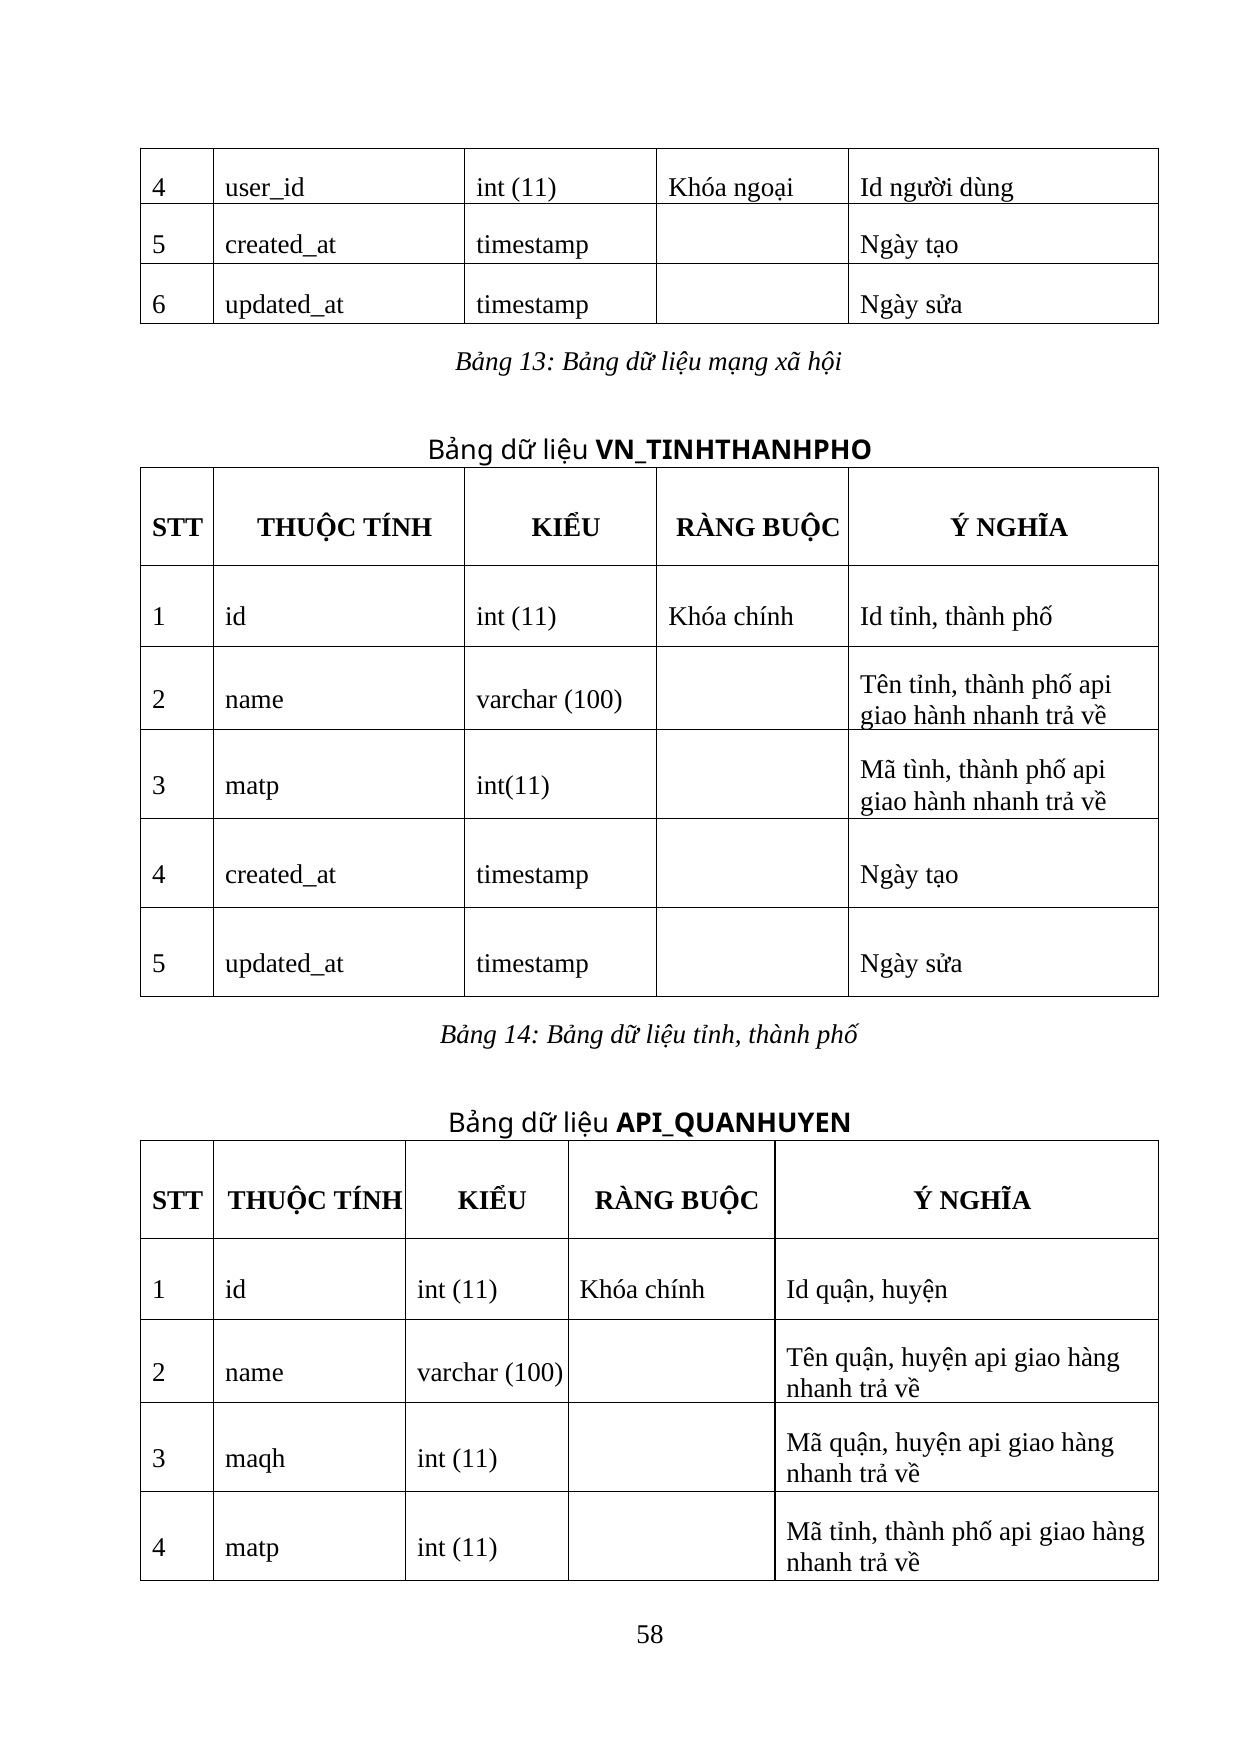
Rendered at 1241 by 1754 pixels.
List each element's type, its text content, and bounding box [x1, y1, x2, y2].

table_cell Tên tỉnh, thành phố api giao hành nhanh trả về [849, 647, 1158, 729]
table_cell 4 [141, 819, 213, 907]
table_cell Mã quận, huyện api giao hàng nhanh trả về [776, 1403, 1158, 1491]
table_cell [569, 1492, 774, 1580]
table_cell 1 [141, 1239, 213, 1319]
table_cell 6 [141, 264, 213, 323]
table_cell Id quận, huyện [776, 1239, 1158, 1319]
table_cell timestamp [465, 819, 656, 907]
table_cell timestamp [465, 908, 656, 996]
table_cell user_id [214, 149, 464, 203]
table_cell 2 [141, 1320, 213, 1402]
table_cell 3 [141, 1403, 213, 1491]
table_cell name [214, 1320, 405, 1402]
table_cell Khóa chính [657, 566, 848, 646]
table_cell created_at [214, 819, 464, 907]
table_cell 5 [141, 204, 213, 263]
table_cell matp [214, 730, 464, 818]
table_header Ý NGHĨA [849, 468, 1158, 564]
table_cell timestamp [465, 204, 656, 263]
table_header THUỘC TÍNH [214, 468, 464, 564]
table_cell maqh [214, 1403, 405, 1491]
table_header KIỂU [406, 1141, 568, 1238]
table_cell Ngày sửa [849, 908, 1158, 996]
table_cell id [214, 566, 464, 646]
table_cell int (11) [465, 149, 656, 203]
table_header KIỂU [465, 468, 656, 564]
table_cell int (11) [406, 1492, 568, 1580]
table_cell Tên quận, huyện api giao hàng nhanh trả về [776, 1320, 1158, 1402]
table_header Ý NGHĨA [776, 1141, 1158, 1238]
table_cell varchar (100) [465, 647, 656, 729]
table_header STT [141, 1141, 213, 1238]
table_header RÀNG BUỘC [569, 1141, 774, 1238]
table_cell id [214, 1239, 405, 1319]
table_cell int (11) [406, 1403, 568, 1491]
table_cell 4 [141, 1492, 213, 1580]
table_cell [657, 647, 848, 729]
table_header STT [141, 468, 213, 564]
table_cell [569, 1403, 774, 1491]
table_cell Ngày tạo [849, 819, 1158, 907]
table_cell varchar (100) [406, 1320, 568, 1402]
table_cell Ngày tạo [849, 204, 1158, 263]
table_cell 4 [141, 149, 213, 203]
table_cell created_at [214, 204, 464, 263]
table_cell Id tỉnh, thành phố [849, 566, 1158, 646]
table_cell matp [214, 1492, 405, 1580]
table_cell 1 [141, 566, 213, 646]
table_cell [657, 264, 848, 323]
table_cell [569, 1320, 774, 1402]
table_cell Ngày sửa [849, 264, 1158, 323]
table_cell Khóa chính [569, 1239, 774, 1319]
table_cell timestamp [465, 264, 656, 323]
table_cell [657, 819, 848, 907]
table_cell Mã tỉnh, thành phố api giao hàng nhanh trả về [776, 1492, 1158, 1580]
table_header RÀNG BUỘC [657, 468, 848, 564]
table_cell 5 [141, 908, 213, 996]
text Bảng dữ liệu VN_TINHTHANHPHO [177, 430, 1122, 467]
table_cell updated_at [214, 908, 464, 996]
table_cell 2 [141, 647, 213, 729]
table_cell int (11) [406, 1239, 568, 1319]
table_cell int(11) [465, 730, 656, 818]
table_cell 3 [141, 730, 213, 818]
text Bảng dữ liệu API_QUANHUYEN [177, 1103, 1122, 1140]
table_cell [657, 730, 848, 818]
table_cell updated_at [214, 264, 464, 323]
table_header THUỘC TÍNH [214, 1141, 405, 1238]
table_cell [657, 204, 848, 263]
table_cell Khóa ngoại [657, 149, 848, 203]
table_cell [657, 908, 848, 996]
table_cell Mã tình, thành phố api giao hành nhanh trả về [849, 730, 1158, 818]
table_cell Id người dùng [849, 149, 1158, 203]
table_cell name [214, 647, 464, 729]
table_cell int (11) [465, 566, 656, 646]
